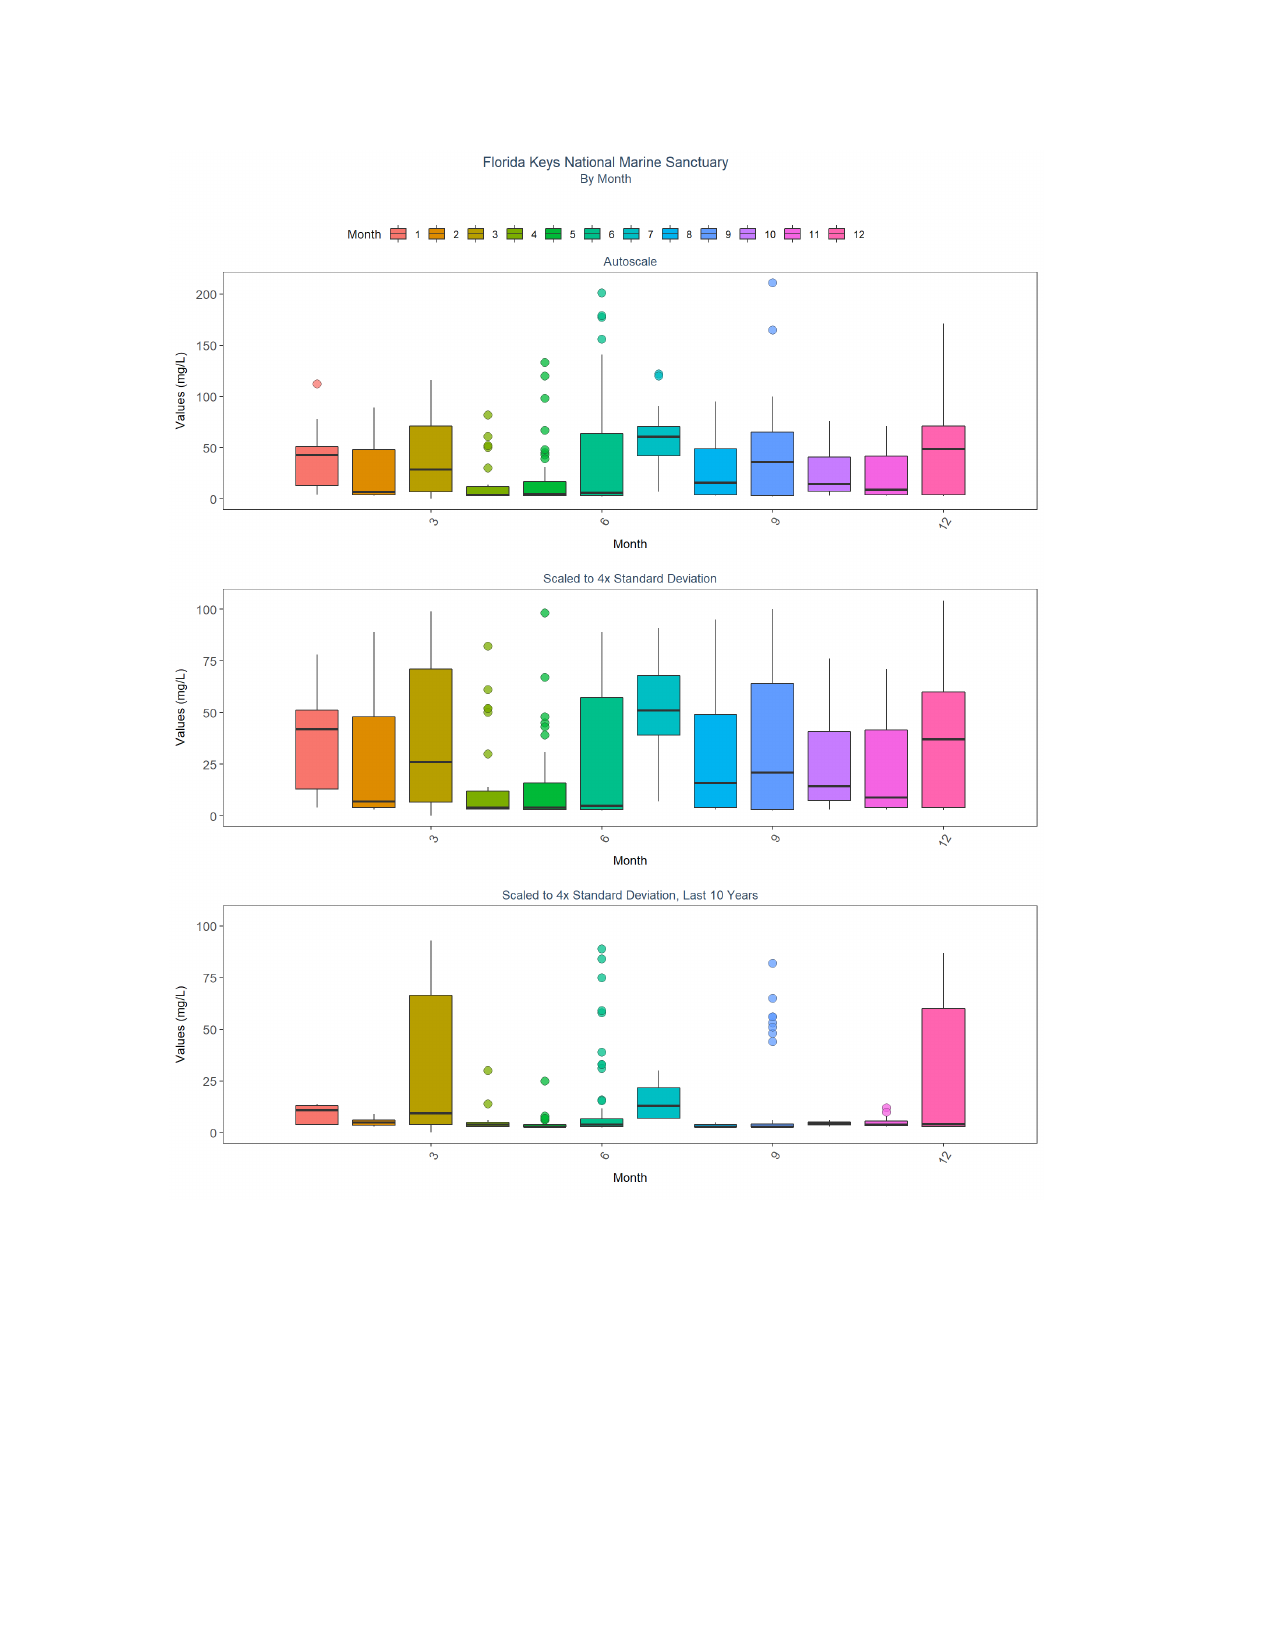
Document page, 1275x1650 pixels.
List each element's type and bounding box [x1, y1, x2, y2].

picture [168, 150, 1044, 1200]
